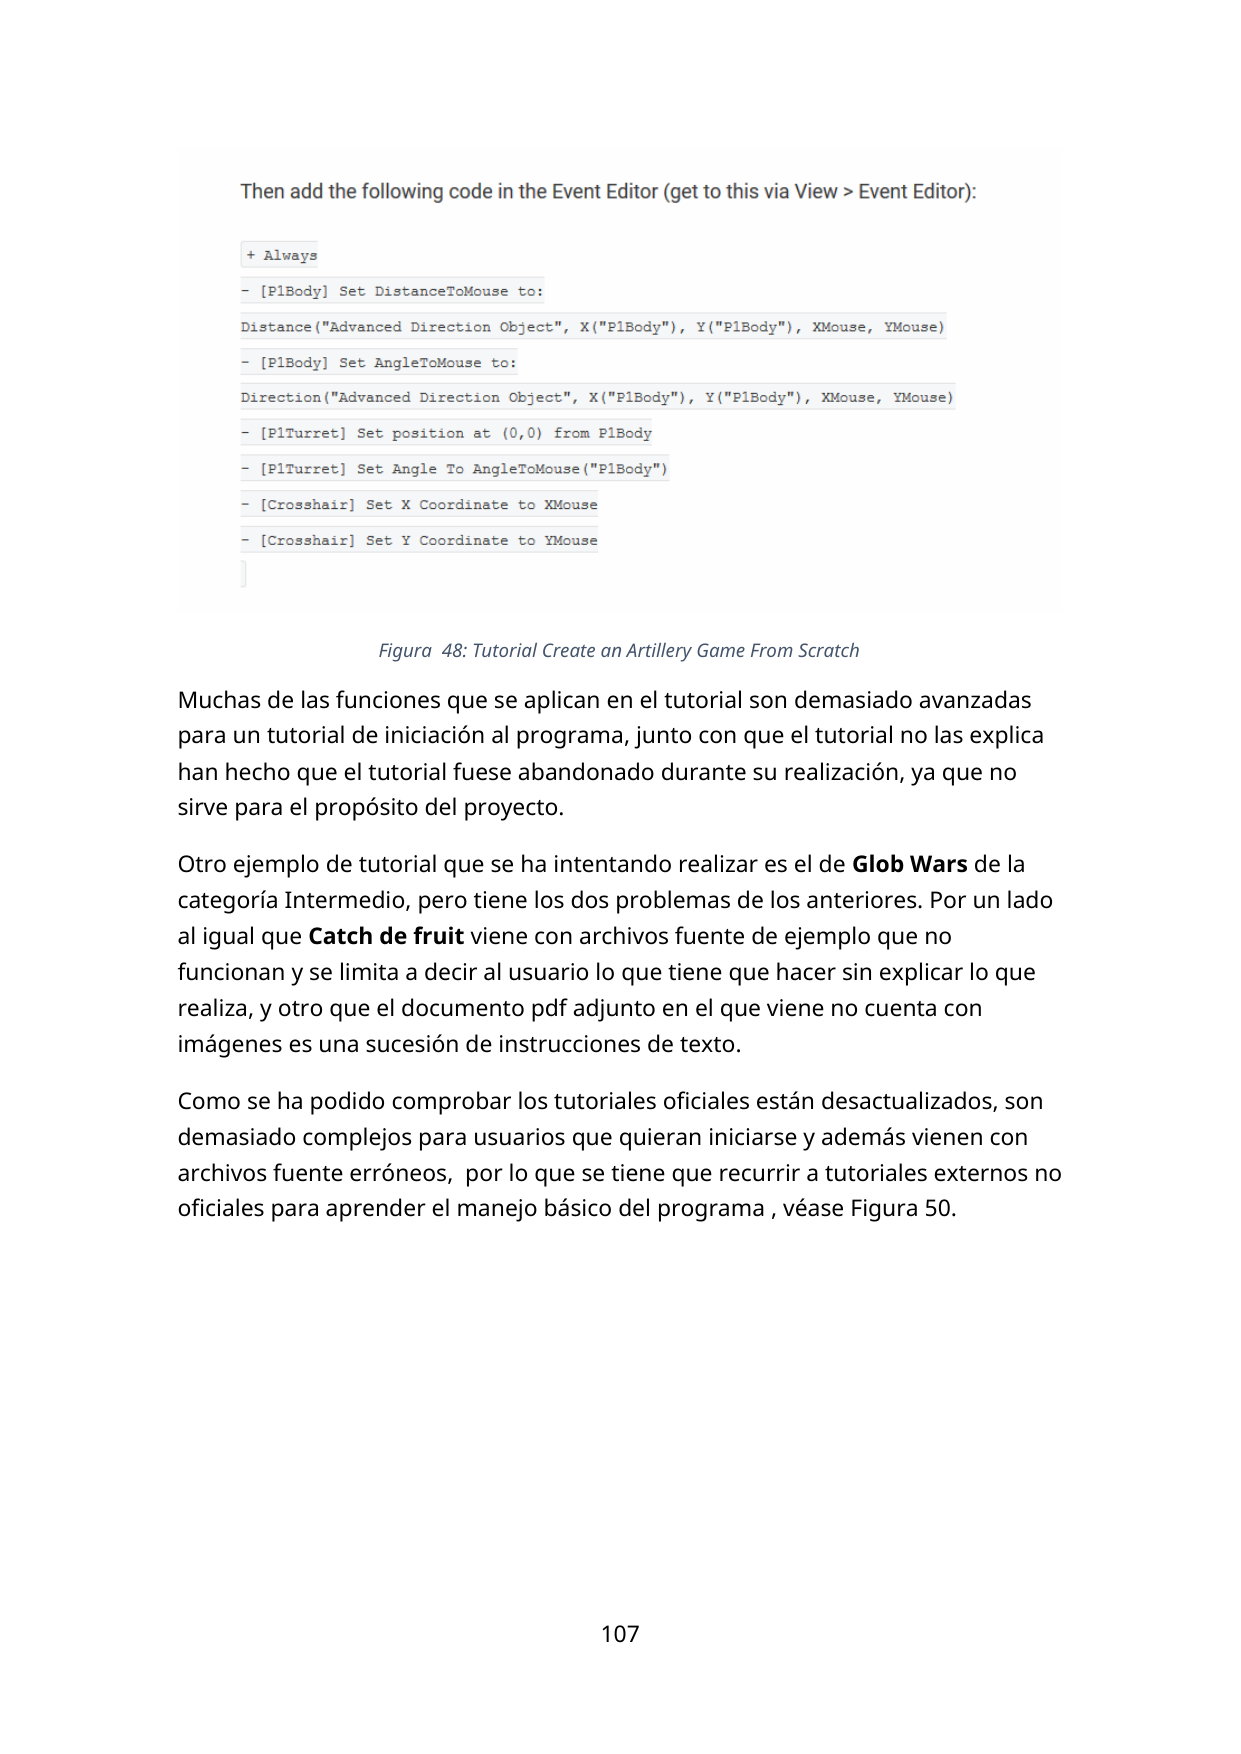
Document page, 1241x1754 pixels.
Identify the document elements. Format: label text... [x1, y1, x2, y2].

text Muchas de las funciones que se aplican en el tutorial son demasiado avanzadas para un tutorial de iniciación al programa, junto con que el tutorial no las explica han hecho que el tutorial fuese abandonado durante su realización, ya que no sirve para el propósito del proyecto. [177, 683, 1063, 823]
picture [177, 147, 1063, 612]
text Como se ha podido comprobar los tutoriales oficiales están desactualizados, son demasiado complejos para usuarios que quieran iniciarse y además vienen con archivos fuente erróneos, por lo que se tiene que recurrir a tutoriales externos no oficiales para aprender el manejo básico del programa , véase Figura 50. [177, 1084, 1063, 1224]
text Otro ejemplo de tutorial que se ha intentando realizar es el de Glob Wars de la categoría Intermedio, pero tiene los dos problemas de los anteriores. Por un lado al igual que Catch de fruit viene con archivos fuente de ejemplo que no funcionan y se limita a decir al usuario lo que tiene que hacer sin explicar lo que realiza, y otro que el documento pdf adjunto en el que viene no cuenta con imágenes es una sucesión de instrucciones de texto. [177, 848, 1063, 1059]
